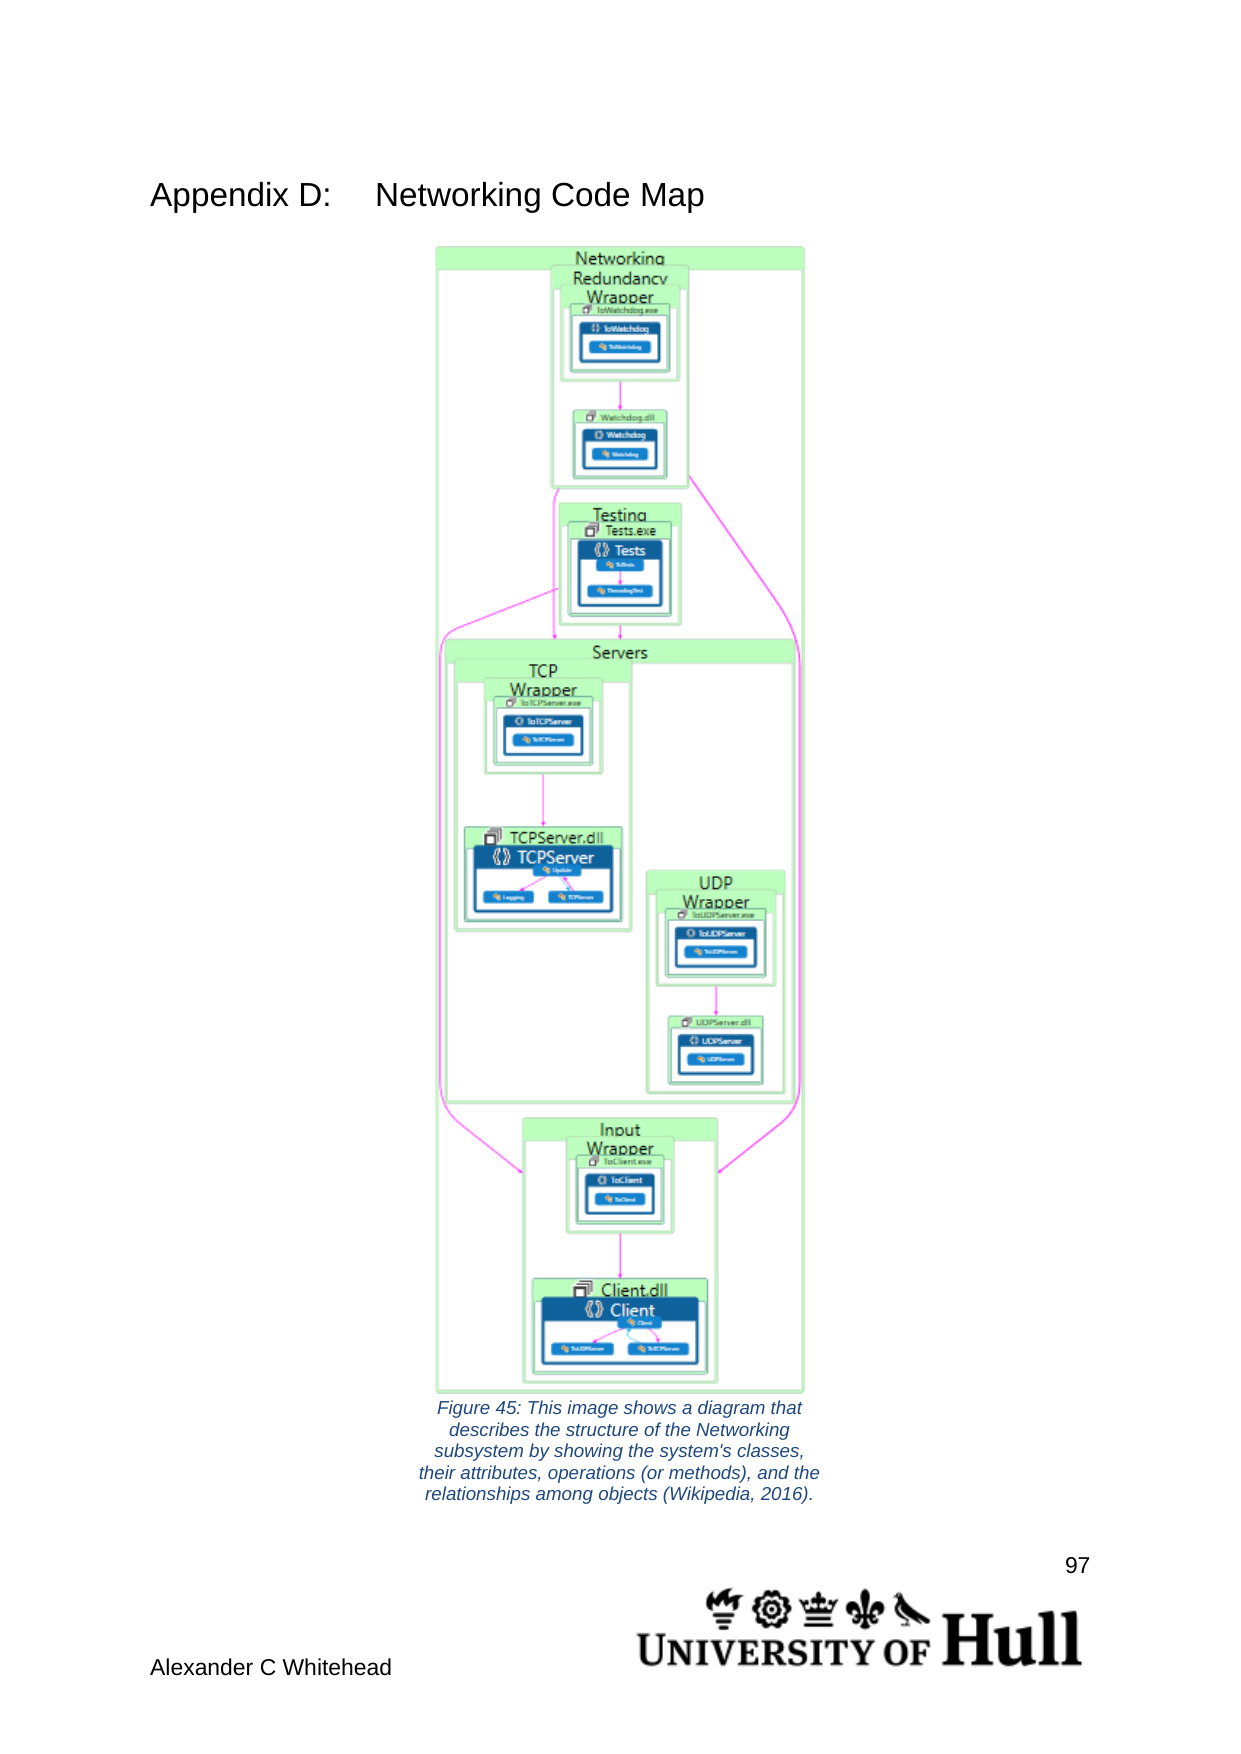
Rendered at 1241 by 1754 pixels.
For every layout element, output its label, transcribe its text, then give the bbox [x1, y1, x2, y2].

picture [630, 1578, 1091, 1676]
subtitle Networking Code Map [150, 175, 1090, 213]
picture [435, 246, 805, 1394]
